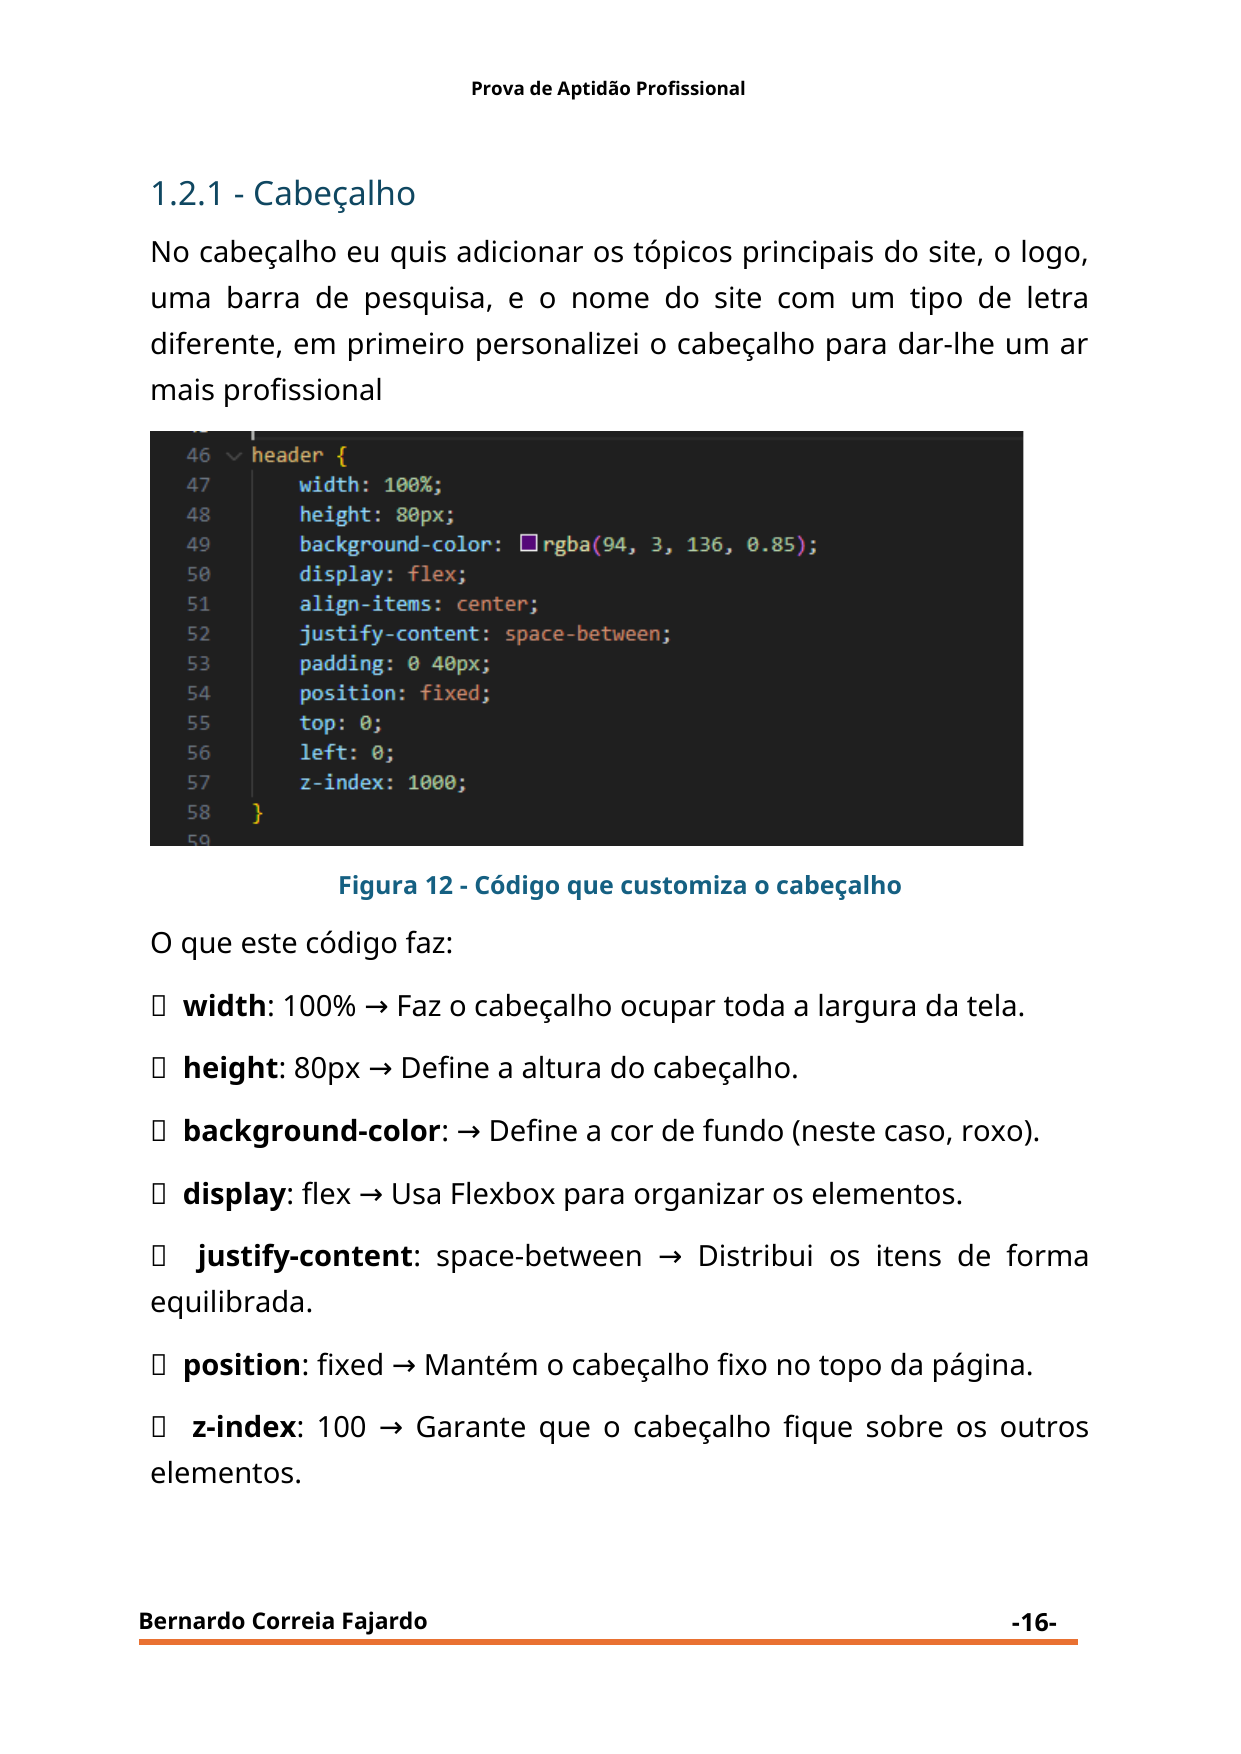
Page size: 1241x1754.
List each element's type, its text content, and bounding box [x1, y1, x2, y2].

text No cabeçalho eu quis adicionar os tópicos principais do site, o logo, uma barra de pesquisa, e o nome do site com um tipo de letra diferente, em primeiro personalizei o cabeçalho para dar-lhe um ar mais profissional [150, 231, 1090, 408]
text  position: fixed → Mantém o cabeçalho fixo no topo da página. [150, 1344, 1090, 1384]
text  justify-content: space-between → Distribui os itens de forma equilibrada. [150, 1236, 1090, 1321]
text  display: flex → Usa Flexbox para organizar os elementos. [150, 1173, 1090, 1213]
text  z-index: 100 → Garante que o cabeçalho fique sobre os outros elementos. [150, 1407, 1090, 1492]
text  background-color: → Define a cor de fundo (neste caso, roxo). [150, 1110, 1090, 1150]
text  width: 100% → Faz o cabeçalho ocupar toda a largura da tela. [150, 985, 1090, 1025]
subtitle 1.2.1 - Cabeçalho [150, 170, 1090, 216]
picture [150, 431, 1024, 846]
text Figura 12 - Código que customiza o cabeçalho [150, 868, 1090, 902]
text O que este código faz: [150, 922, 1090, 962]
text  height: 80px → Define a altura do cabeçalho. [150, 1048, 1090, 1087]
